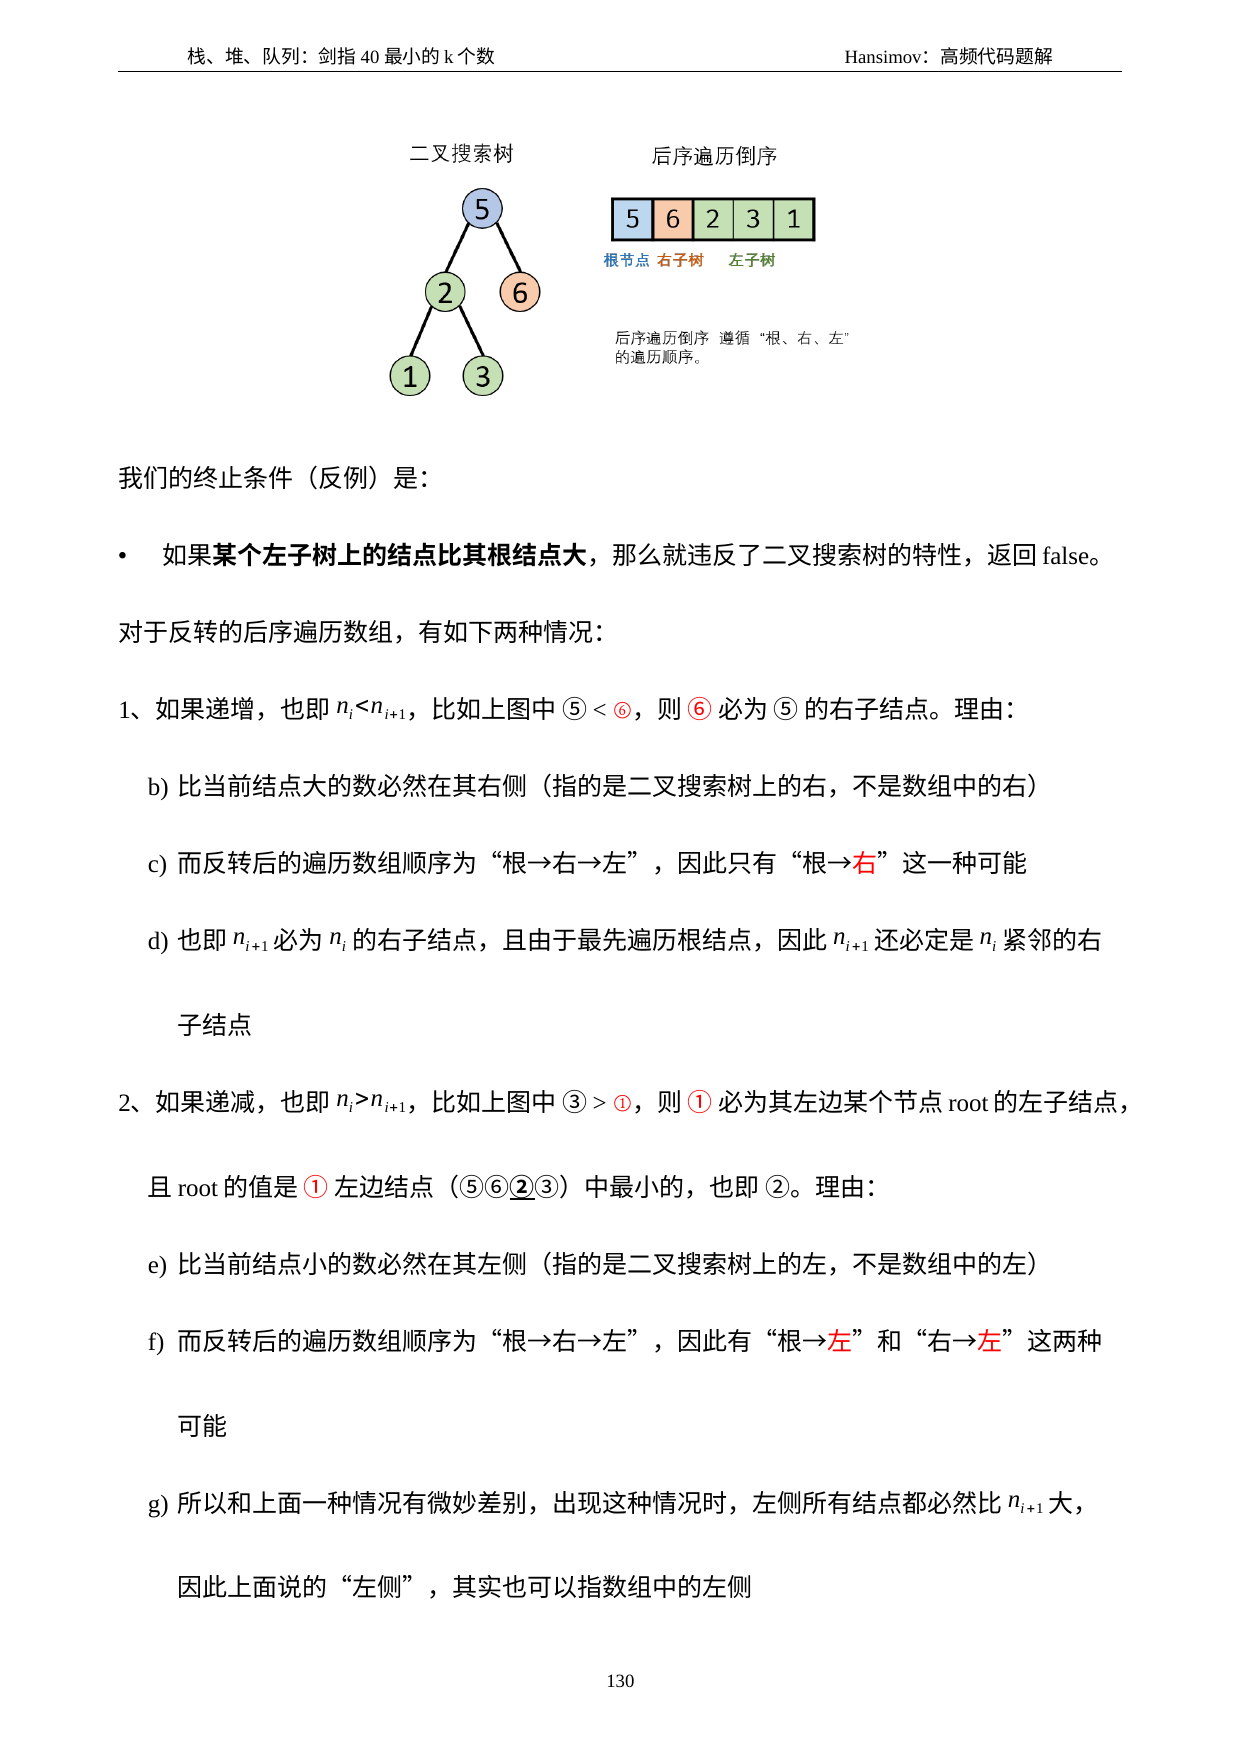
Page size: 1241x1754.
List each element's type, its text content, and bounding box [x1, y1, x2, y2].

list 而反转后的遍历数组顺序为“根→右→左”，因此只有“根→右”这一种可能 [148, 828, 1122, 896]
list 比当前结点小的数必然在其左侧（指的是二叉搜索树上的左，不是数组中的左） [148, 1228, 1122, 1296]
list 而反转后的遍历数组顺序为“根→右→左”，因此有“根→左”和“右→左”这两种可能 [148, 1305, 1122, 1458]
list 2、如果递减，也即 ，比如上图中 ③ > ①，则 ① 必为其左边某个节点root的左子结点，且root的值是 ① 左边结点（⑤⑥②③）中最小的，也即 ②。理由： [118, 1066, 1122, 1219]
list 我们的终止条件（反例）是： [118, 443, 1122, 511]
text 如果某个左子树上的结点比其根结点大，那么就违反了二叉搜索树的特性，返回false。 [118, 520, 1122, 588]
list 1、如果递增，也即 ，比如上图中 ⑤ < ⑥，则 ⑥ 必为 ⑤ 的右子结点。理由： [118, 674, 1122, 742]
list 所以和上面一种情况有微妙差别，出现这种情况时，左侧所有结点都必然比 大，因此上面说的“左侧”，其实也可以指数组中的左侧 [148, 1467, 1122, 1620]
list 对于反转的后序遍历数组，有如下两种情况： [118, 597, 1122, 664]
list 比当前结点大的数必然在其右侧（指的是二叉搜索树上的右，不是数组中的右） [148, 751, 1122, 818]
picture [383, 130, 857, 412]
list 也即 必为 的右子结点，且由于最先遍历根结点，因此 还必定是 紧邻的右子结点 [148, 904, 1122, 1057]
